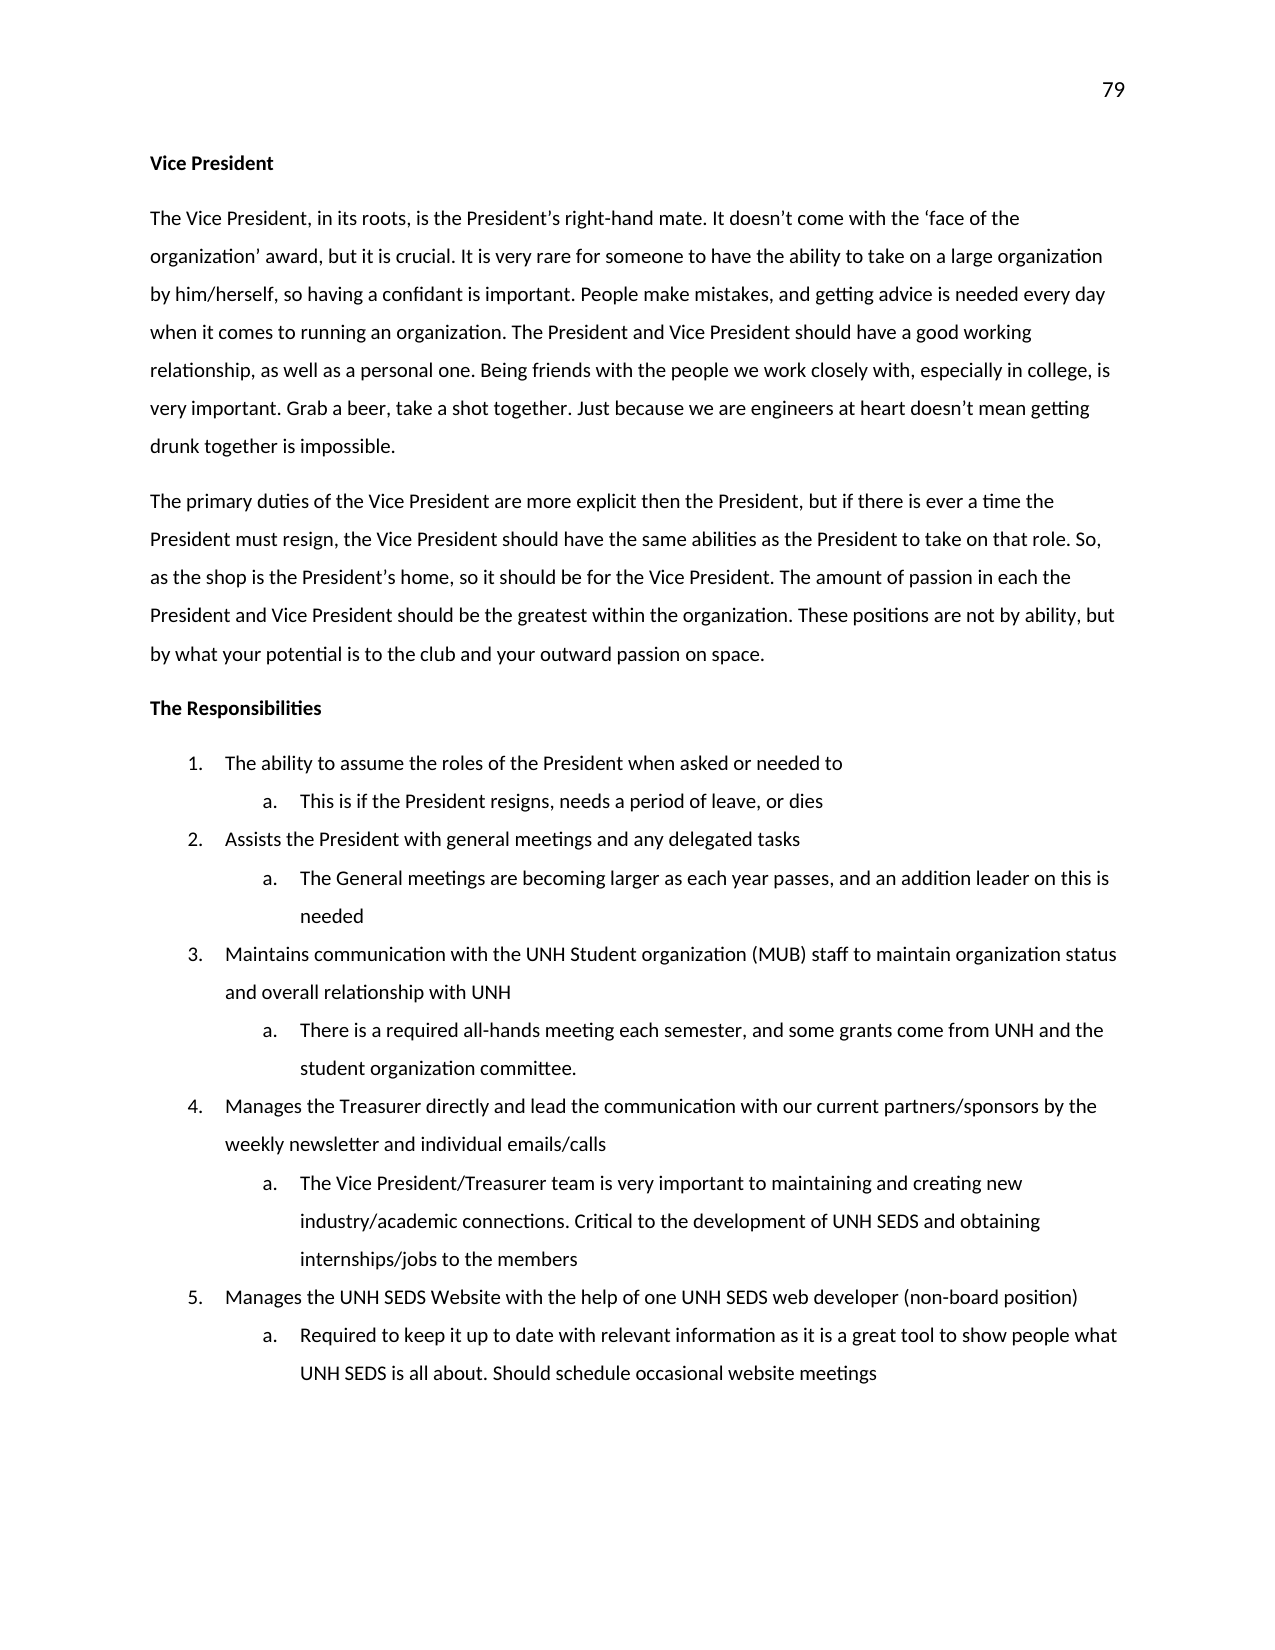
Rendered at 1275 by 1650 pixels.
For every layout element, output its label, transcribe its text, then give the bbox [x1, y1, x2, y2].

list Manages the UNH SEDS Website with the help of one UNH SEDS web developer (non-board position) [187, 1284, 1125, 1309]
list The General meetings are becoming larger as each year passes, and an addition leader on this is needed [262, 865, 1125, 928]
list There is a required all-hands meeting each semester, and some grants come from UNH and the student organization committee. [262, 1017, 1125, 1081]
text Vice President [150, 150, 1125, 175]
list Manages the Treasurer directly and lead the communication with our current partners/sponsors by the weekly newsletter and individual emails/calls [187, 1093, 1125, 1157]
text The Responsibilities [150, 696, 1125, 721]
list The Vice President/Treasurer team is very important to maintaining and creating new industry/academic connections. Critical to the development of UNH SEDS and obtaining internships/jobs to the members [262, 1170, 1125, 1271]
list The ability to assume the roles of the President when asked or needed to [187, 750, 1125, 776]
text The primary duties of the Vice President are more explicit then the President, but if there is ever a time the President must resign, the Vice President should have the same abilities as the President to take on that role. So, as the shop is the President’s home, so it should be for the Vice President. The amount of passion in each the President and Vice President should be the greatest within the organization. These positions are not by ability, but by what your potential is to the club and your outward passion on space. [150, 488, 1125, 666]
text The Vice President, in its roots, is the President’s right-hand mate. It doesn’t come with the ‘face of the organization’ award, but it is crucial. It is very rare for someone to have the ability to take on a large organization by him/herself, so having a confidant is important. People make mistakes, and getting advice is needed every day when it comes to running an organization. The President and Vice President should have a good working relationship, as well as a personal one. Being friends with the people we work closely with, especially in college, is very important. Grab a beer, take a shot together. Just because we are engineers at heart doesn’t mean getting drunk together is impossible. [150, 205, 1125, 459]
list Assists the President with general meetings and any delegated tasks [187, 827, 1125, 852]
list Maintains communication with the UNH Student organization (MUB) staff to maintain organization status and overall relationship with UNH [187, 941, 1125, 1004]
list Required to keep it up to date with relevant information as it is a great tool to show people what UNH SEDS is all about. Should schedule occasional website meetings [262, 1322, 1125, 1428]
list This is if the President resigns, needs a period of leave, or dies [262, 788, 1125, 814]
